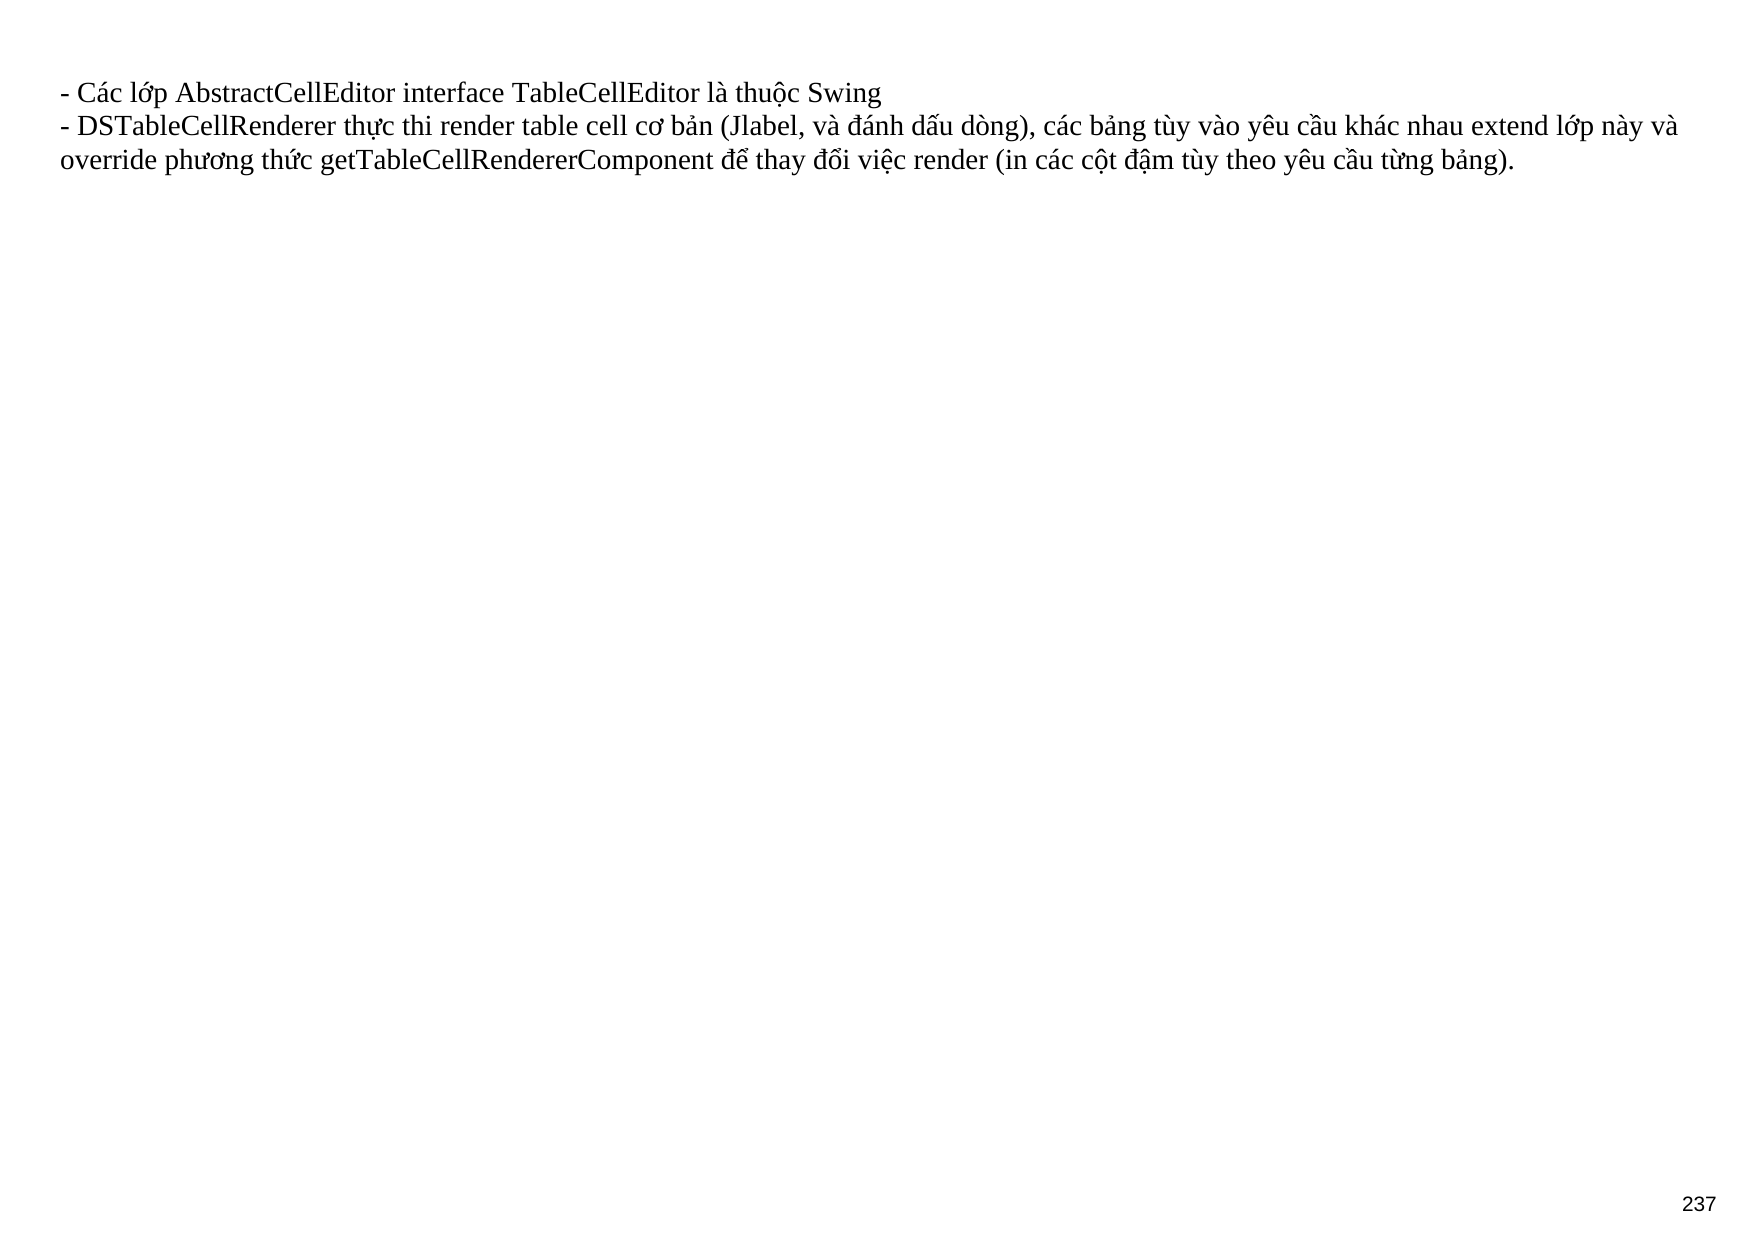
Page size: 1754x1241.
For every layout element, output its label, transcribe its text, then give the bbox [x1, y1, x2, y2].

text - DSTableCellRenderer thực thi render table cell cơ bản (Jlabel, và đánh dấu dòng), các bảng tùy vào yêu cầu khác nhau extend lớp này và override phương thức getTableCellRendererComponent để thay đổi việc render (in các cột đậm tùy theo yêu cầu từng bảng). [60, 108, 1716, 176]
text - Các lớp AbstractCellEditor interface TableCellEditor là thuộc Swing [60, 75, 1716, 108]
